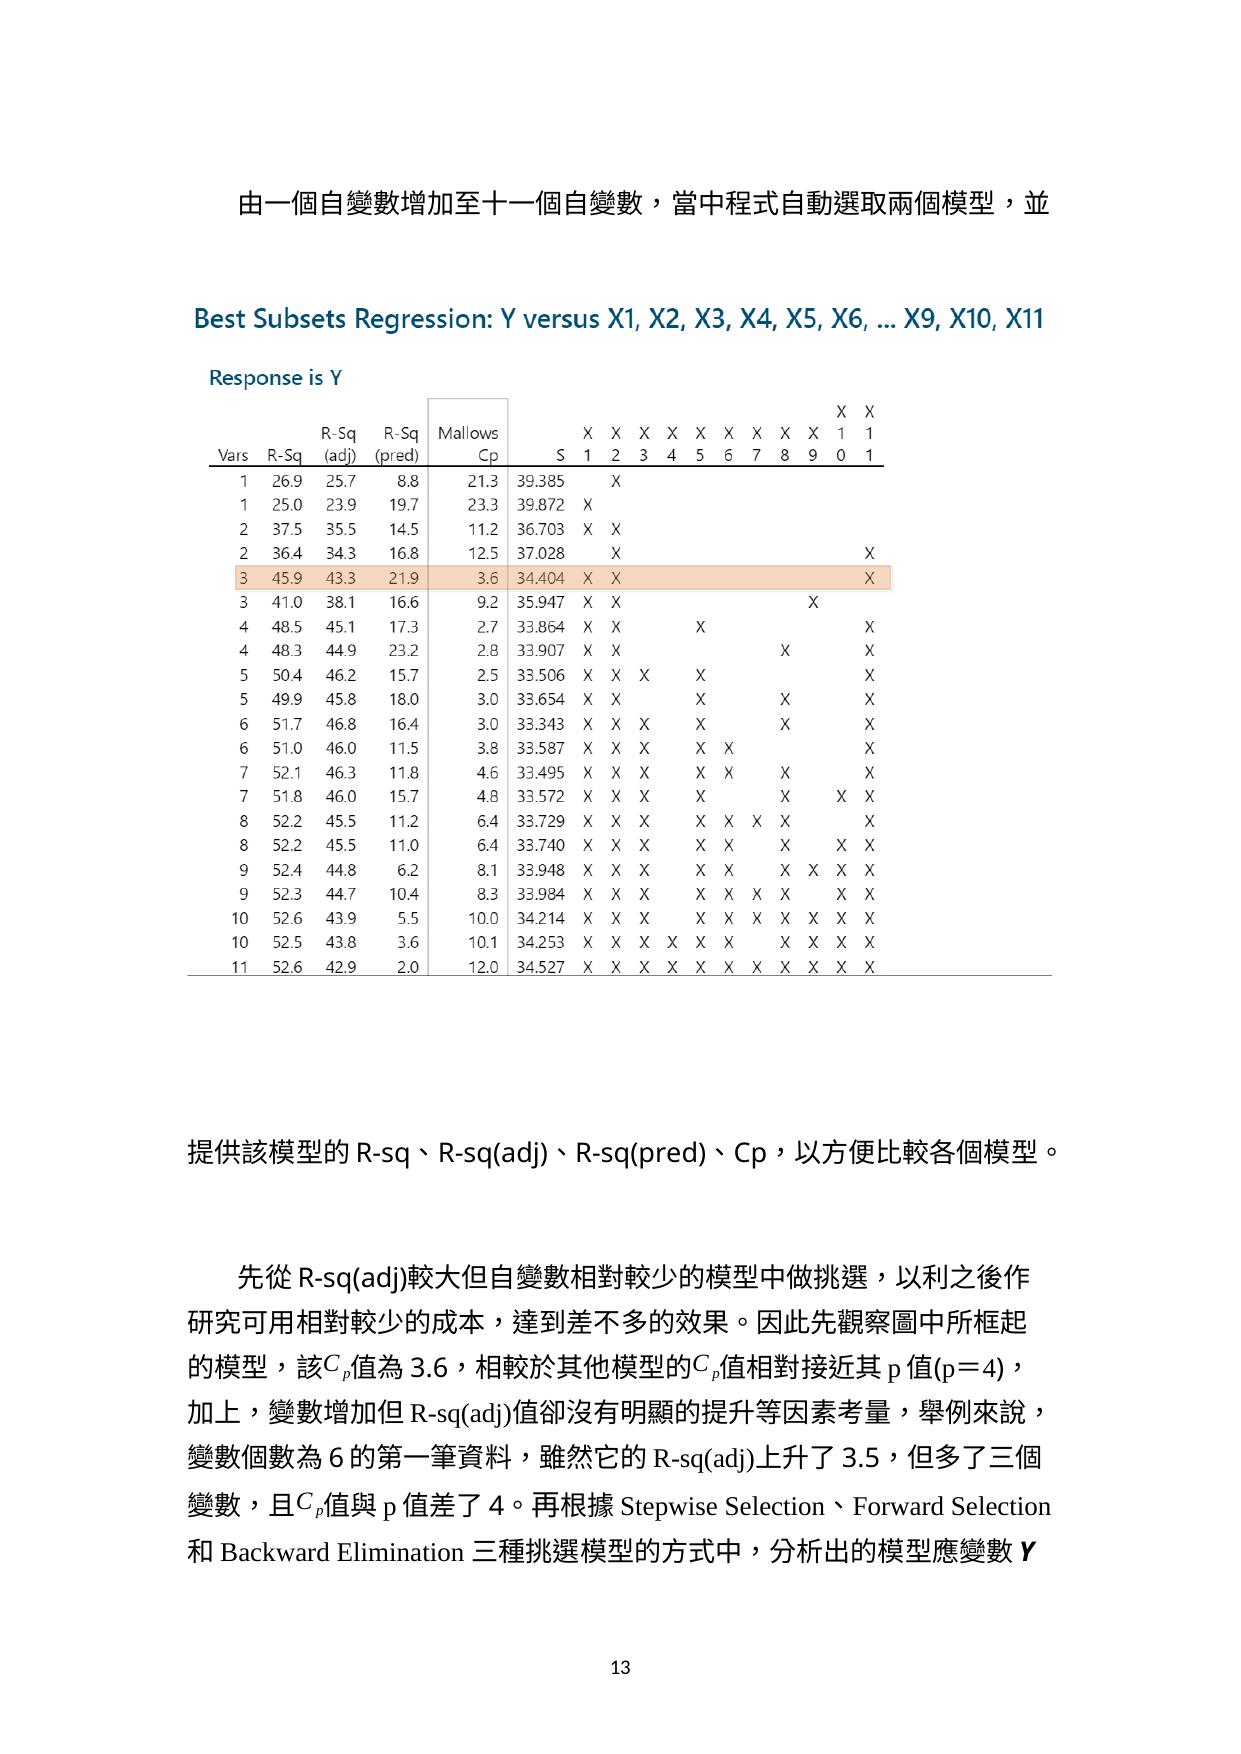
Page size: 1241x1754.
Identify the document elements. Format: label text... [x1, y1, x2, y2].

text 迴歸模型分析 [187, 701, 1053, 776]
text 選擇模型後，將對66筆數據進行迴歸分析，觀察自變數與應變數間的相關性及變化量，並且透過迴歸分析，藉由自變數來估計應變數的值，也就是說，給定頻道訂閱數、臉書追蹤人數、頻道類型是否為人物與日誌，來預估影片觀看次數。 [187, 807, 1053, 1141]
text 先從R-sq(adj)較大但自變數相對較少的模型中做挑選，以利之後作研究可用相對較少的成本，達到差不多的效果。因此先觀察圖中所框起的模型，該值為3.6，相較於其他模型的值相對接近其p值(p＝4)，加上，變數增加但R-sq(adj)值卻沒有明顯的提升等因素考量，舉例來說，變數個數為6的第一筆資料，雖然它的R-sq(adj)上升了3.5，但多了三個變數，且值與p值差了4。再根據Stepwise Selection、Forward Selection和Backward Elimination 三種挑選模型的方式中，分析出的模型應變數Y (影片觀看次數)都是與 (頻道訂閱數)、 (臉書追蹤人數)和 (頻道類型：人物與日誌) 這三個自變數有關。因此最終選的模型為： [187, 205, 1053, 609]
